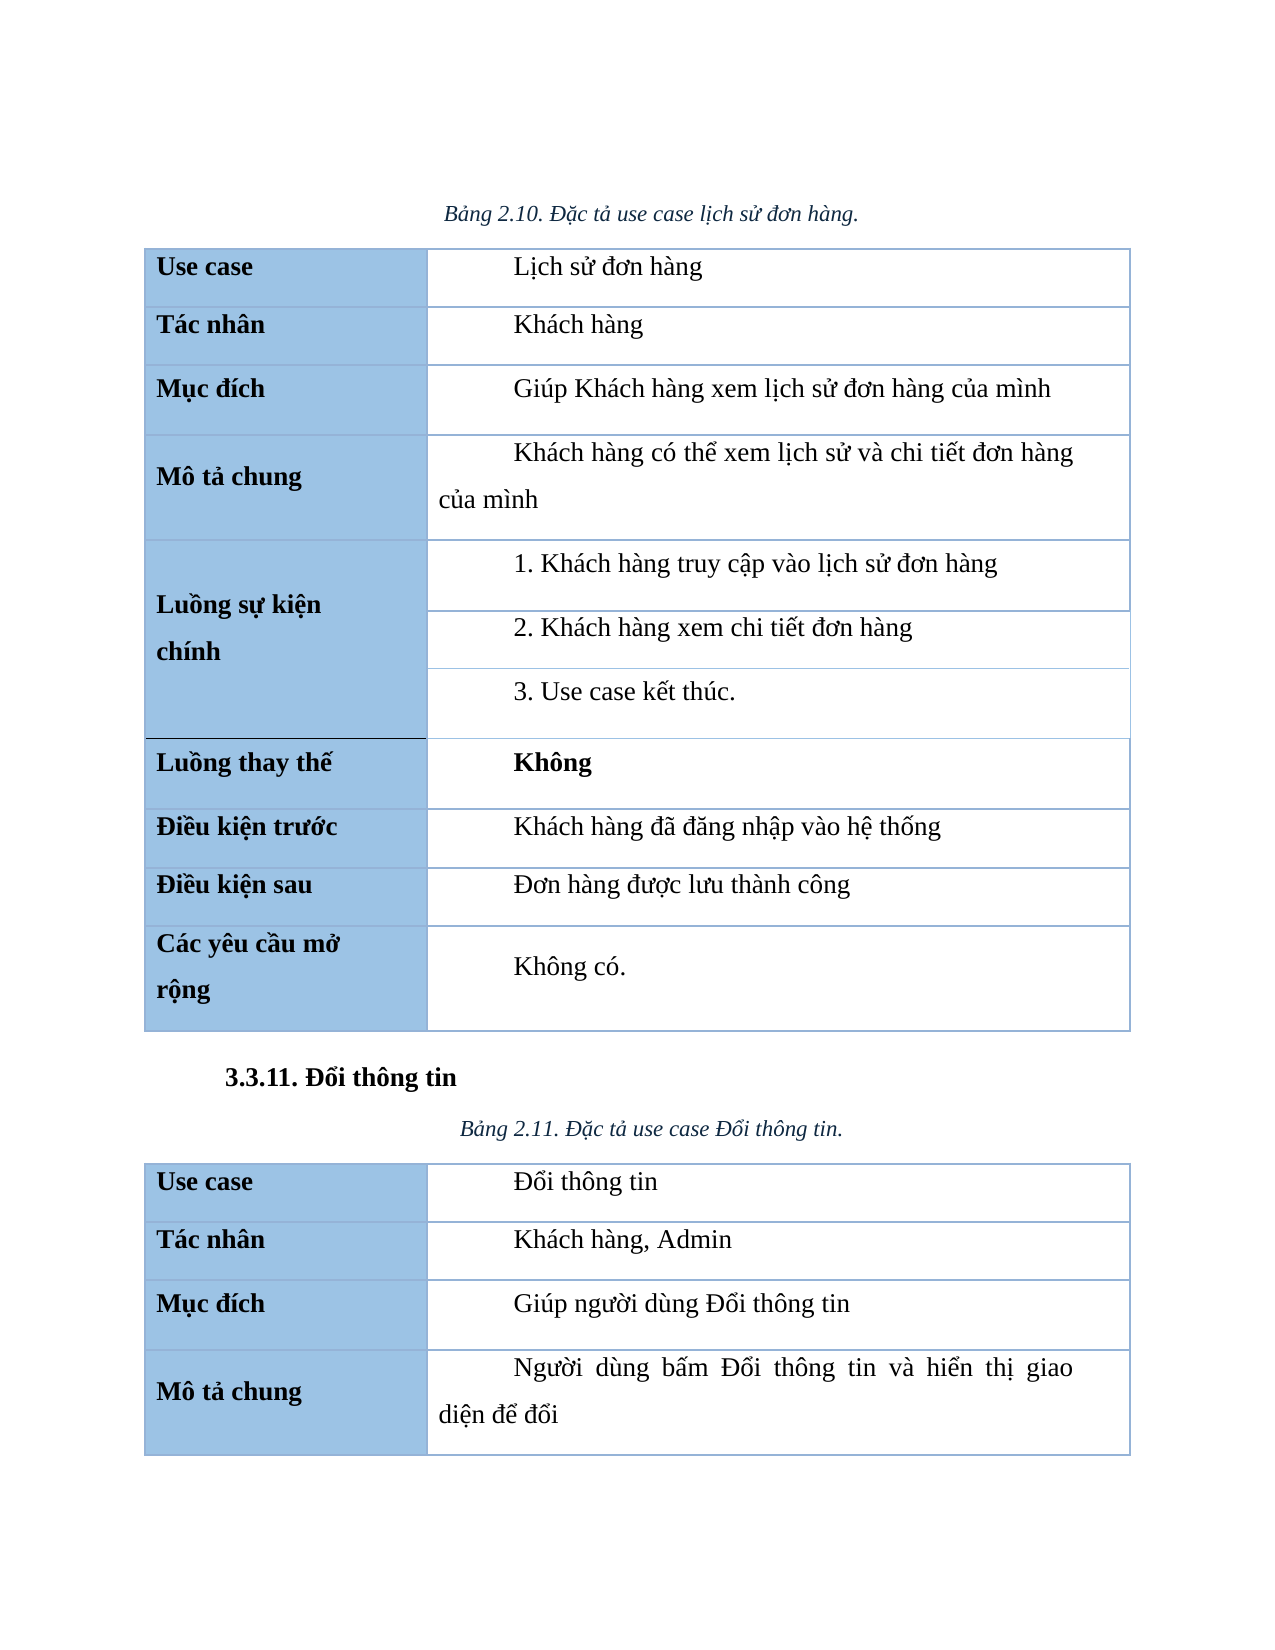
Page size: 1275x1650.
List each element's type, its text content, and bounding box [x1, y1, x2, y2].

table_cell Đơn hàng được lưu thành công [428, 869, 1129, 925]
table_header Lịch sử đơn hàng [428, 250, 1129, 306]
table_cell Khách hàng có thể xem lịch sử và chi tiết đơn hàng của mình [428, 436, 1129, 539]
table_cell Điều kiện trước [146, 810, 426, 867]
table_cell Tác nhân [146, 308, 426, 364]
subtitle Đổi thông tin [150, 1061, 1080, 1092]
table_cell Giúp người dùng Đổi thông tin [428, 1281, 1129, 1349]
table_cell Khách hàng, Admin [428, 1223, 1129, 1279]
table_cell Tác nhân [146, 1223, 426, 1279]
text Bảng 2.10. Đặc tả use case lịch sử đơn hàng. [150, 200, 1080, 227]
table_cell Người dùng bấm Đổi thông tin và hiển thị giao diện để đổi [428, 1351, 1129, 1454]
table_cell 1. Khách hàng truy cập vào lịch sử đơn hàng [428, 541, 1129, 609]
table_cell Mô tả chung [146, 436, 426, 539]
table_cell Điều kiện sau [146, 869, 426, 925]
table_cell 3. Use case kết thúc. [428, 668, 1130, 738]
text Bảng 2.11. Đặc tả use case Đổi thông tin. [150, 1115, 1080, 1142]
table_cell Các yêu cầu mở rộng [146, 927, 426, 1030]
table_cell Mô tả chung [146, 1351, 426, 1454]
table_cell Không có. [428, 927, 1129, 1030]
table_cell Giúp Khách hàng xem lịch sử đơn hàng của mình [428, 366, 1129, 434]
table_header Use case [146, 250, 426, 306]
table_cell Không [428, 739, 1129, 808]
table_cell 2. Khách hàng xem chi tiết đơn hàng [428, 612, 1130, 668]
table_cell Khách hàng đã đăng nhập vào hệ thống [428, 810, 1129, 867]
table_cell Mục đích [146, 1281, 426, 1349]
table_header Đổi thông tin [428, 1165, 1129, 1221]
table_header Use case [146, 1165, 426, 1221]
table_cell Khách hàng [428, 308, 1129, 364]
table_cell Mục đích [146, 366, 426, 434]
table_cell Luồng thay thế [146, 739, 426, 808]
table_cell Luồng sự kiện chính [146, 541, 426, 738]
